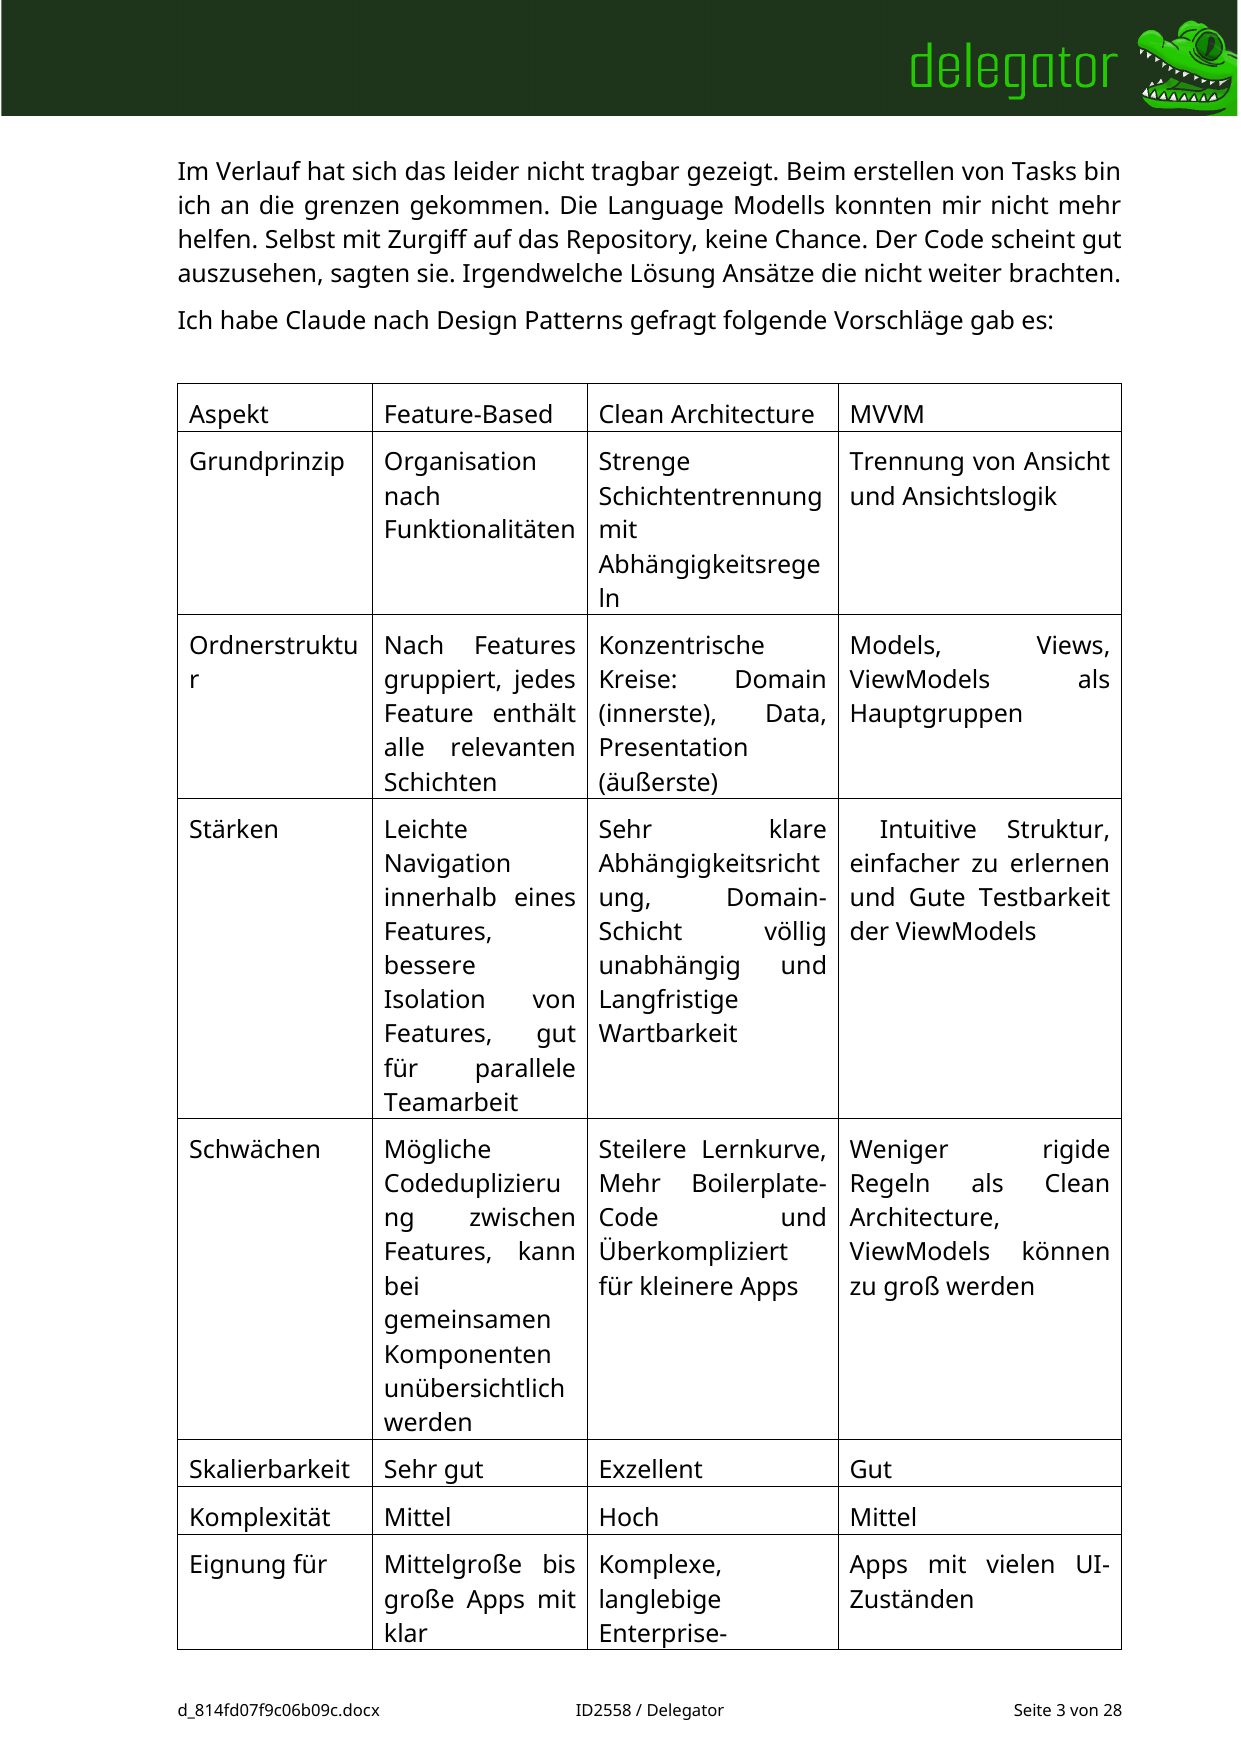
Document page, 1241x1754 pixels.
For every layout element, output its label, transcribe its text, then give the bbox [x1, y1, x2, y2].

text Ich habe Claude nach Design Patterns gefragt folgende Vorschläge gab es: [177, 302, 1122, 336]
table_cell Mittel [839, 1487, 1121, 1534]
table_cell Komplexität [178, 1487, 372, 1534]
table_cell Ordnerstruktur [178, 615, 372, 798]
table_cell Skalierbarkeit [178, 1440, 372, 1486]
table_cell Grundprinzip [178, 432, 372, 614]
table_cell Schwächen [178, 1119, 372, 1438]
table_cell Intuitive Struktur, einfacher zu erlernen und Gute Testbarkeit der ViewModels [839, 799, 1121, 1118]
table_cell Nach Features gruppiert, jedes Feature enthält alle relevanten Schichten [373, 615, 587, 798]
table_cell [839, 1535, 1121, 1649]
table_cell Trennung von Ansicht und Ansichtslogik [839, 432, 1121, 614]
picture [0, 0, 1238, 116]
table_cell Leichte Navigation innerhalb eines Features, bessere Isolation von Features, gut für parallele Teamarbeit [373, 799, 587, 1118]
table_cell Weniger rigide Regeln als Clean Architecture, ViewModels können zu groß werden [839, 1119, 1121, 1438]
text Im Verlauf hat sich das leider nicht tragbar gezeigt. Beim erstellen von Tasks bin ich an die grenzen gekommen. Die Language Modells konnten mir nicht mehr helfen. Selbst mit Zurgiff auf das Repository, keine Chance. Der Code scheint gut auszusehen, sagten sie. Irgendwelche Lösung Ansätze die nicht weiter brachten. [177, 153, 1122, 290]
table_cell Mittel [373, 1487, 587, 1534]
table_cell Gut [839, 1440, 1121, 1486]
table_cell Sehr gut [373, 1440, 587, 1486]
table_cell Mögliche Codeduplizierung zwischen Features, kann bei gemeinsamen Komponenten unübersichtlich werden [373, 1119, 587, 1438]
table_cell Organisation nach Funktionalitäten [373, 432, 587, 614]
table_header Clean Architecture [588, 384, 838, 431]
table_header Aspekt [178, 384, 372, 431]
table_cell Strenge Schichtentrennung mit Abhängigkeitsregeln [588, 432, 838, 614]
table_header Feature-Based [373, 384, 587, 431]
table_cell Stärken [178, 799, 372, 1118]
table_header MVVM [839, 384, 1121, 431]
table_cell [373, 1535, 587, 1649]
table_cell Eignung für [178, 1535, 372, 1649]
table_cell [588, 1535, 838, 1649]
table_cell Models, Views, ViewModels als Hauptgruppen [839, 615, 1121, 798]
table_cell Exzellent [588, 1440, 838, 1486]
table_cell Konzentrische Kreise: Domain (innerste), Data, Presentation (äußerste) [588, 615, 838, 798]
table_cell Hoch [588, 1487, 838, 1534]
table_cell Sehr klare Abhängigkeitsrichtung, Domain-Schicht völlig unabhängig und Langfristige Wartbarkeit [588, 799, 838, 1118]
table_cell Steilere Lernkurve, Mehr Boilerplate-Code und Überkompliziert für kleinere Apps [588, 1119, 838, 1438]
